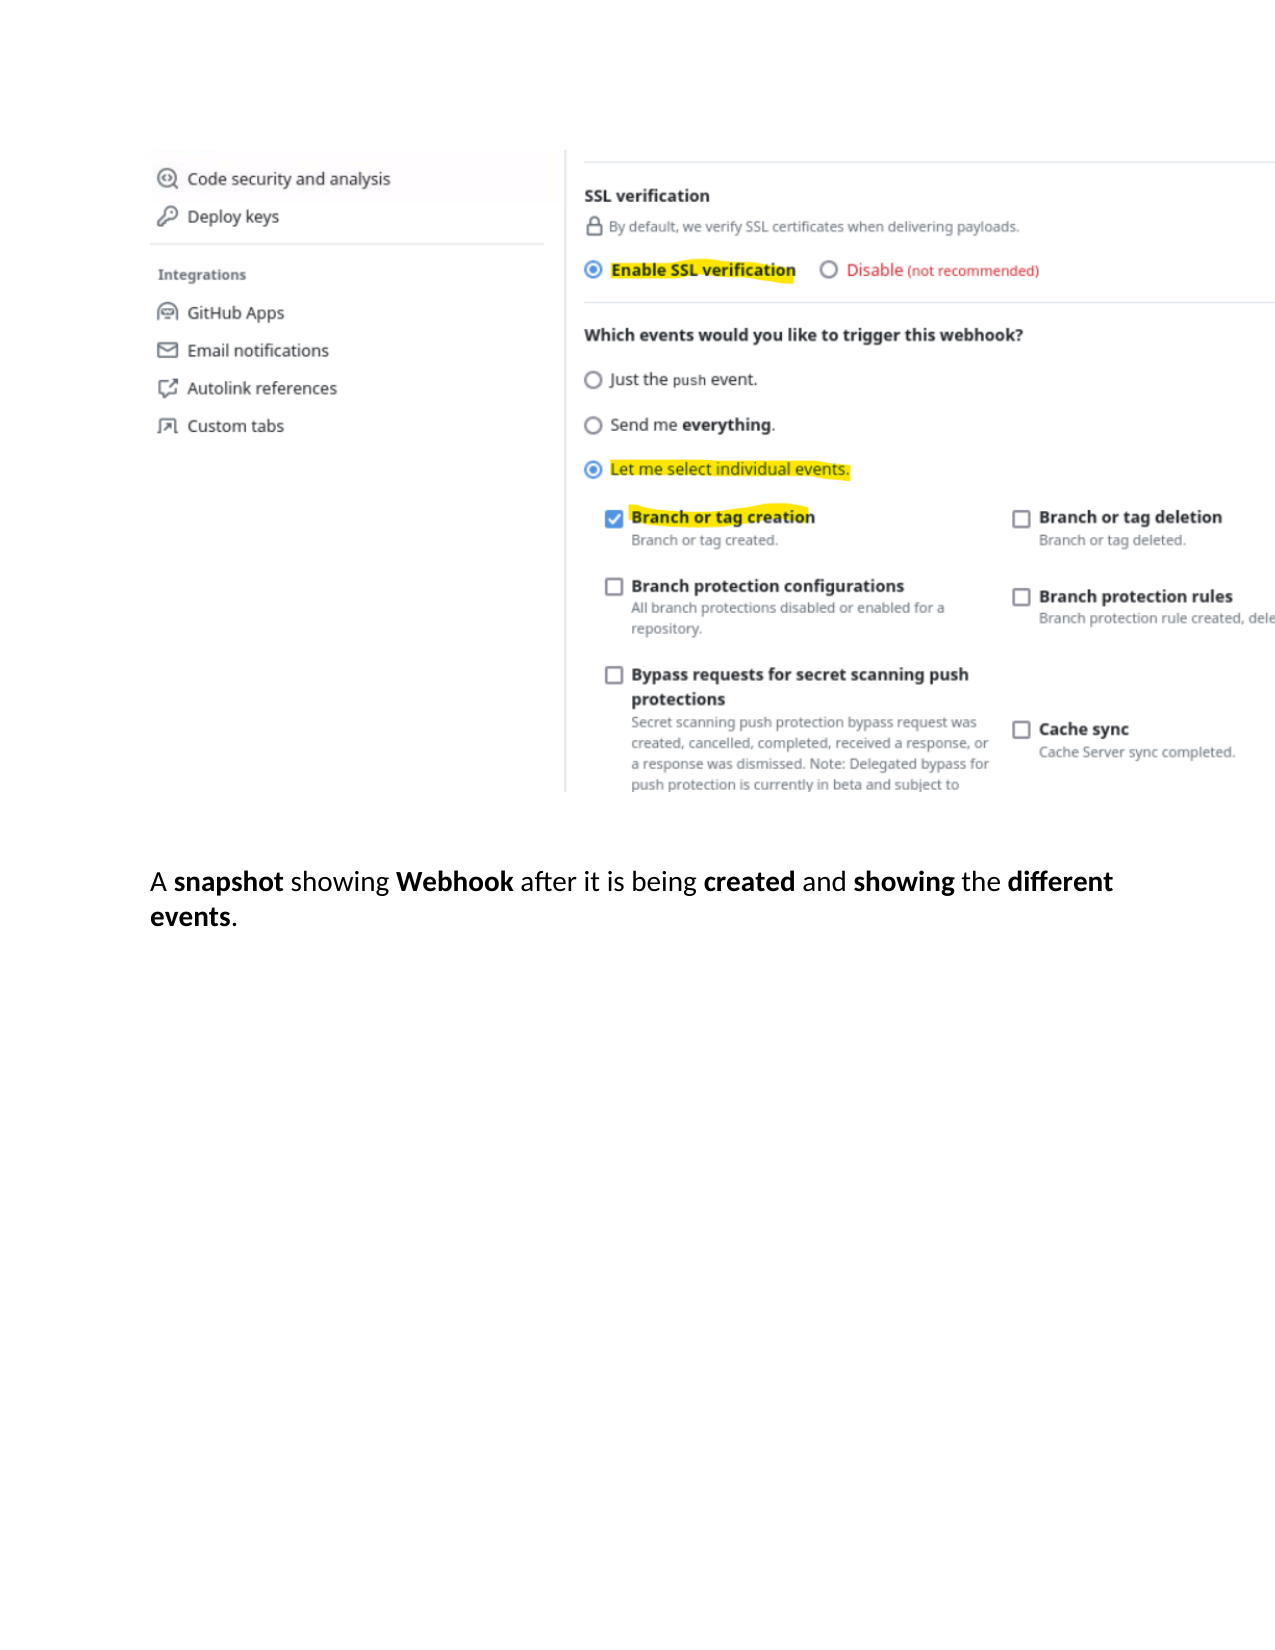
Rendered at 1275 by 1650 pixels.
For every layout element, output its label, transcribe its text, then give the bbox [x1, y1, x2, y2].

picture [150, 150, 1275, 792]
text A snapshot showing Webhook after it is being created and showing the different events. [150, 863, 1125, 934]
